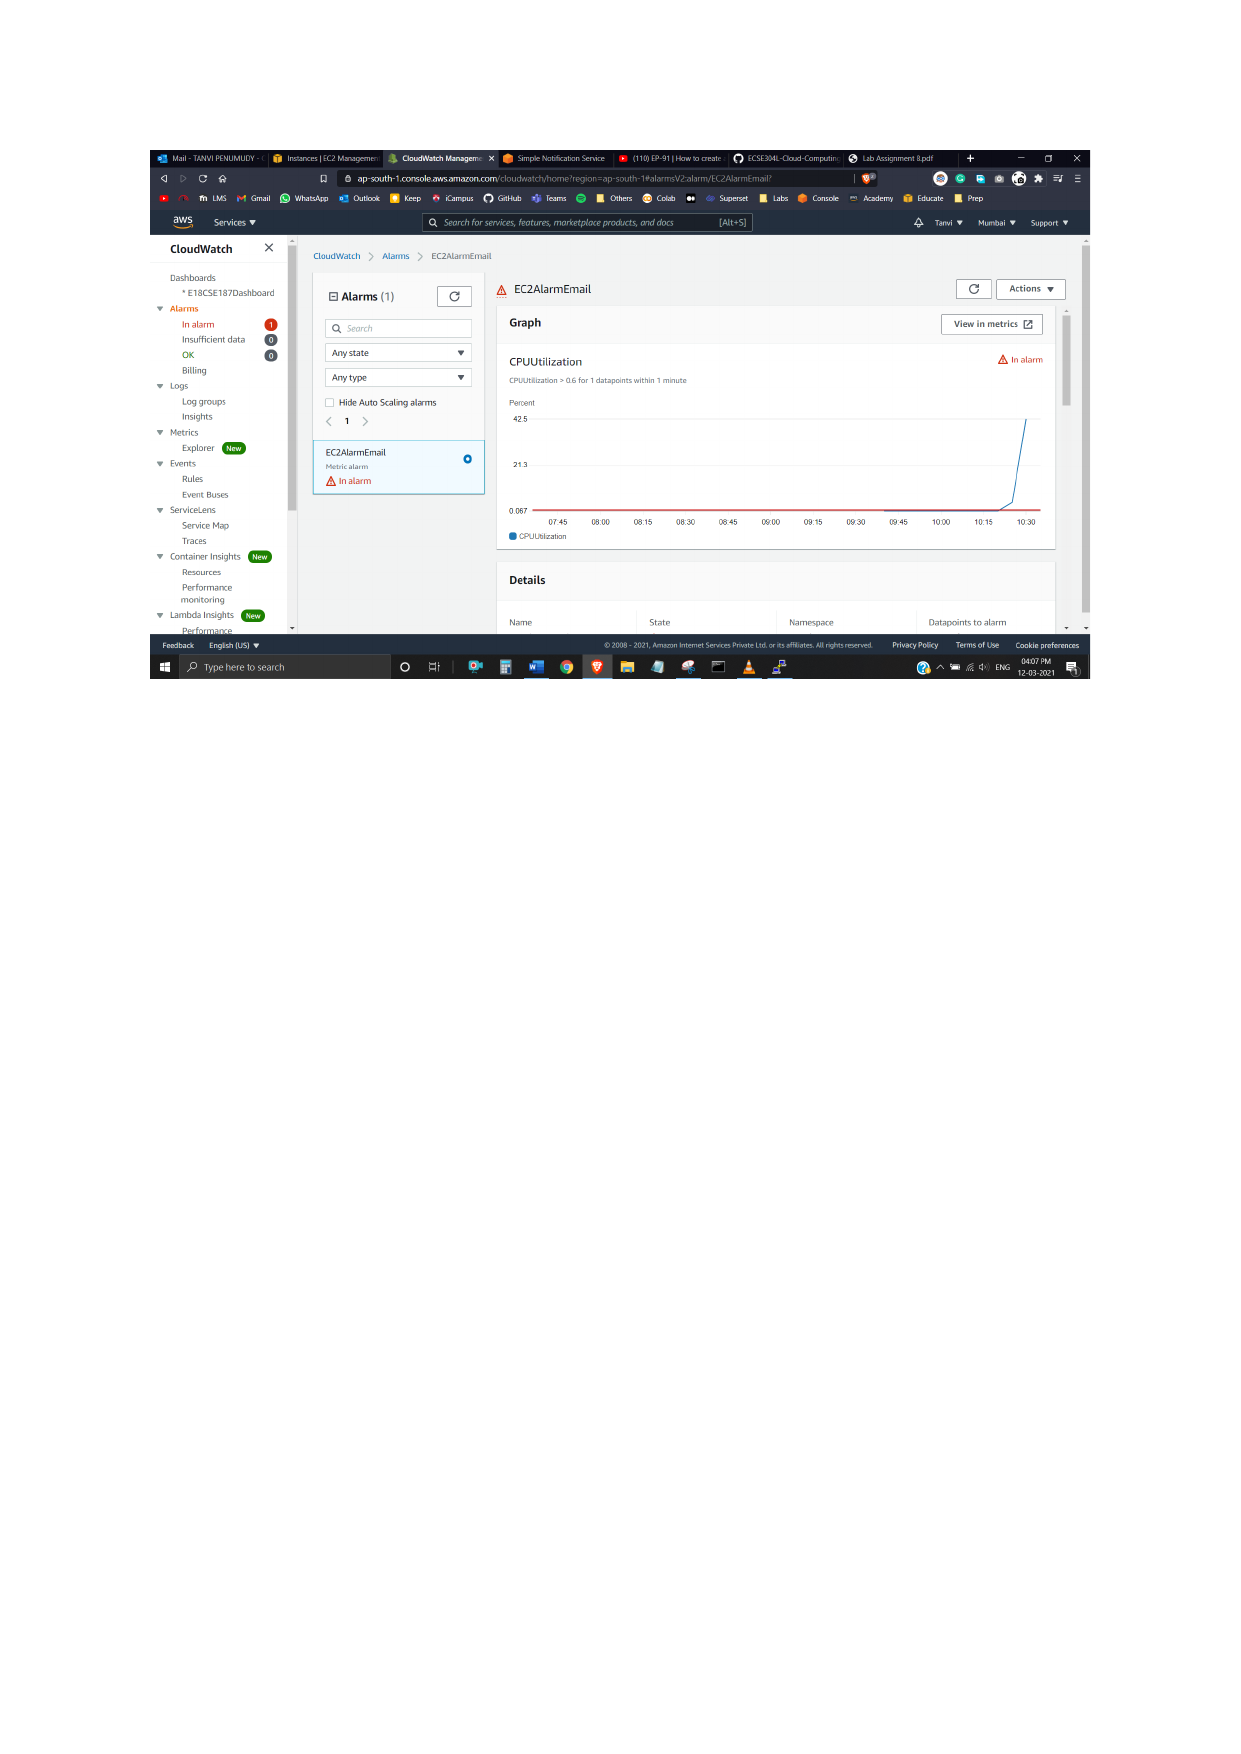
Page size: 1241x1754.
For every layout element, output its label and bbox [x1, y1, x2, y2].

picture [150, 150, 1091, 679]
